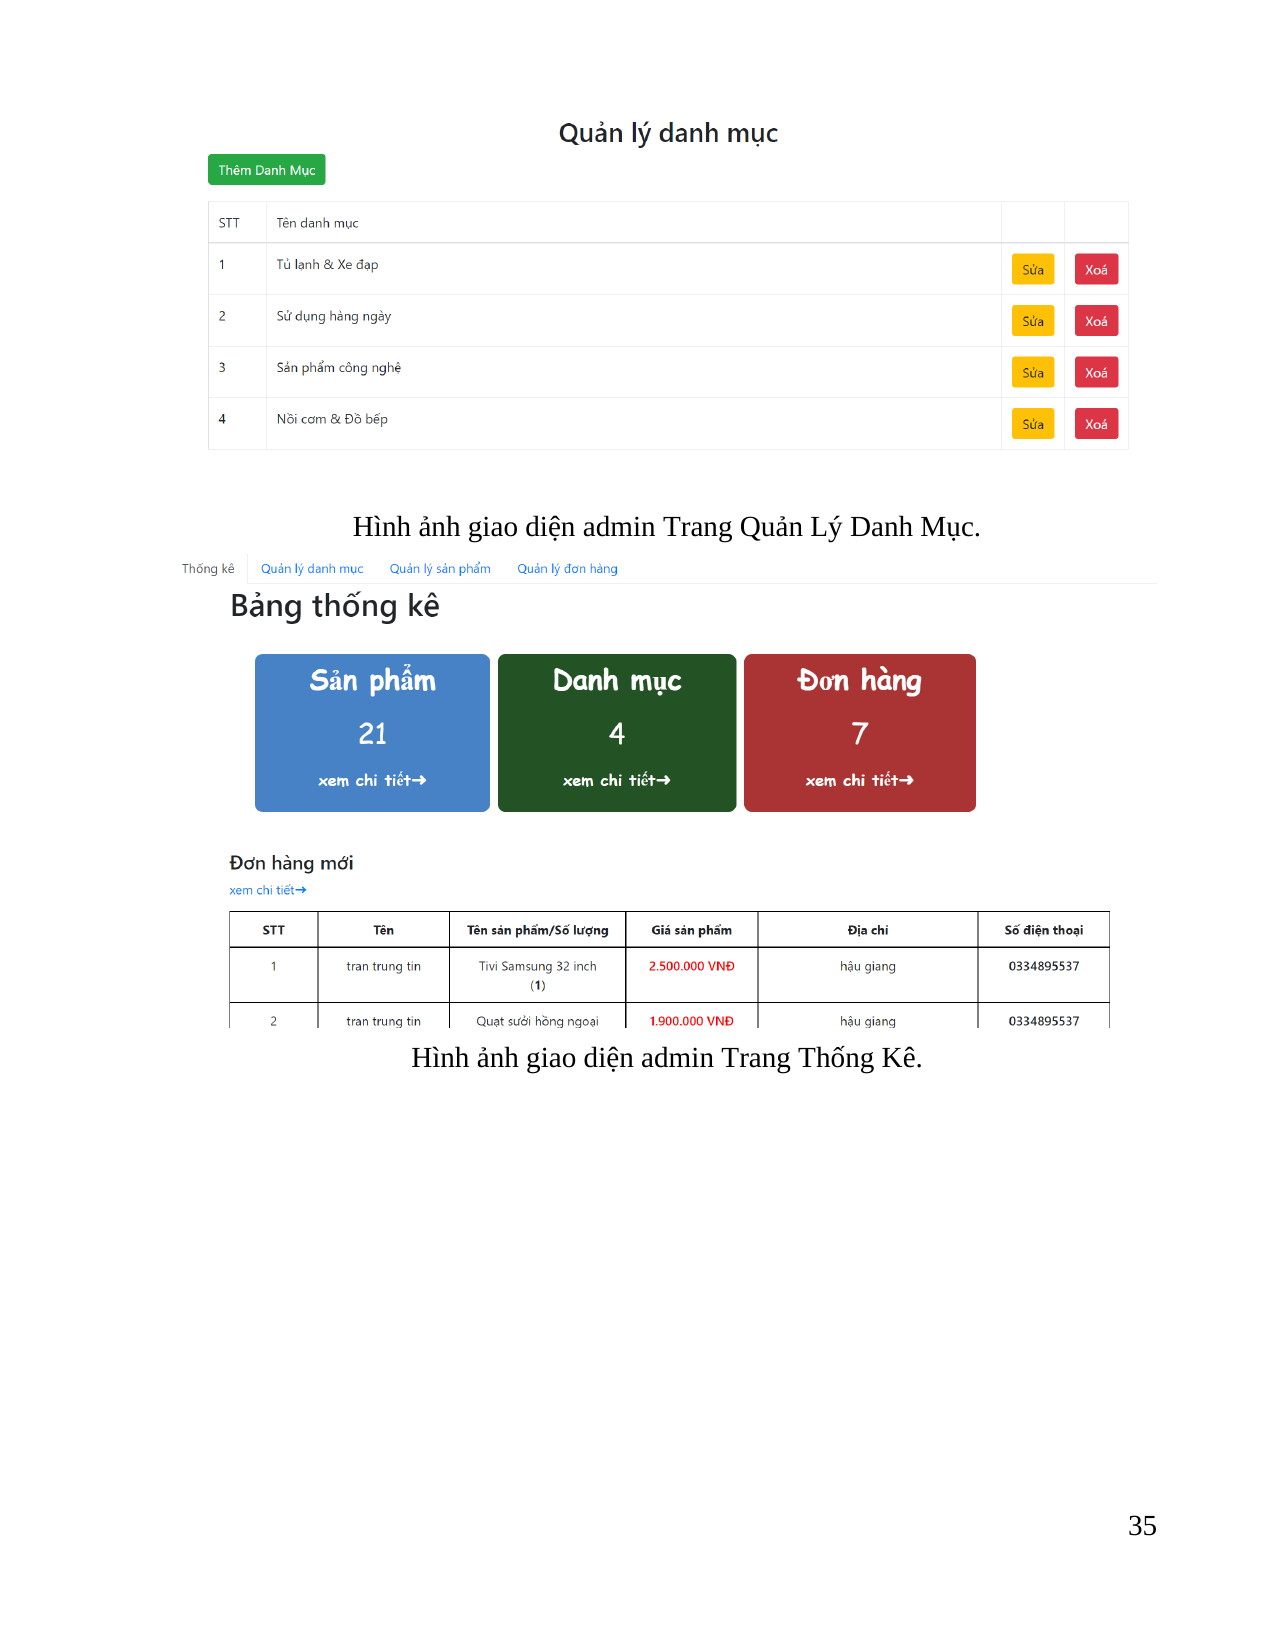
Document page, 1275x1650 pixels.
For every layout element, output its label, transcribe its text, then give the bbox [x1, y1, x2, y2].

text Hình ảnh giao diện admin Trang Quản Lý Danh Mục. [177, 509, 1157, 542]
picture [177, 118, 1157, 497]
text Hình ảnh giao diện admin Trang Thống Kê. [177, 1041, 1157, 1074]
picture [177, 554, 1157, 1028]
